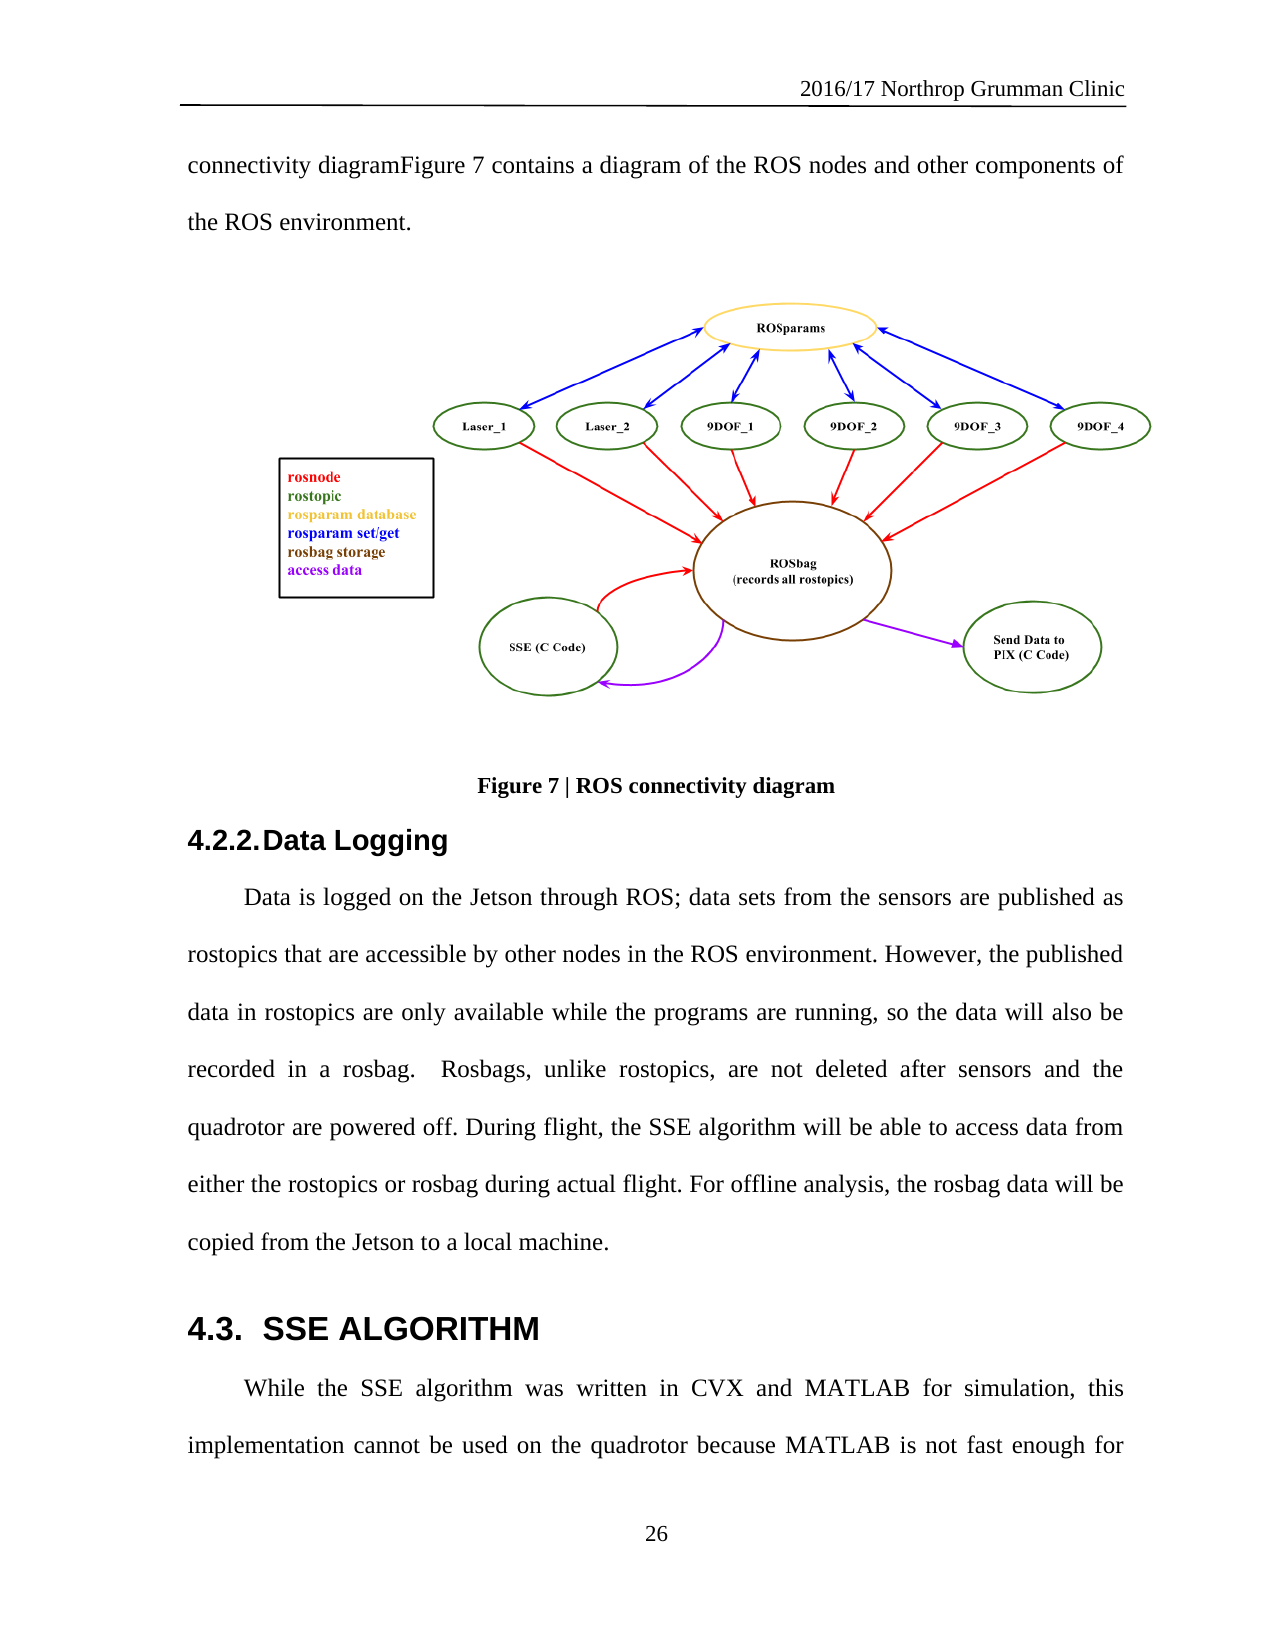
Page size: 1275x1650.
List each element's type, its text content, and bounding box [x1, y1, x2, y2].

picture [243, 277, 1182, 731]
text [187, 150, 1125, 236]
text Figure | ROS connectivity diagram [187, 772, 1125, 798]
subtitle SSE Algorithm [187, 1309, 1125, 1348]
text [187, 1373, 1125, 1459]
text Data is logged on the Jetson through ROS; data sets from the sensors are published as rostopics that are accessible by other nodes in the ROS environment. However, the published data in rostopics are only available while the programs are running, so the data will also be recorded in a rosbag. Rosbags, unlike rostopics, are not deleted after sensors and the quadrotor are powered off. During flight, the SSE algorithm will be able to access data from either the rostopics or rosbag during actual flight. For offline analysis, the rosbag data will be copied from the Jetson to a local machine. [187, 882, 1125, 1256]
subtitle Data Logging [187, 823, 1125, 857]
